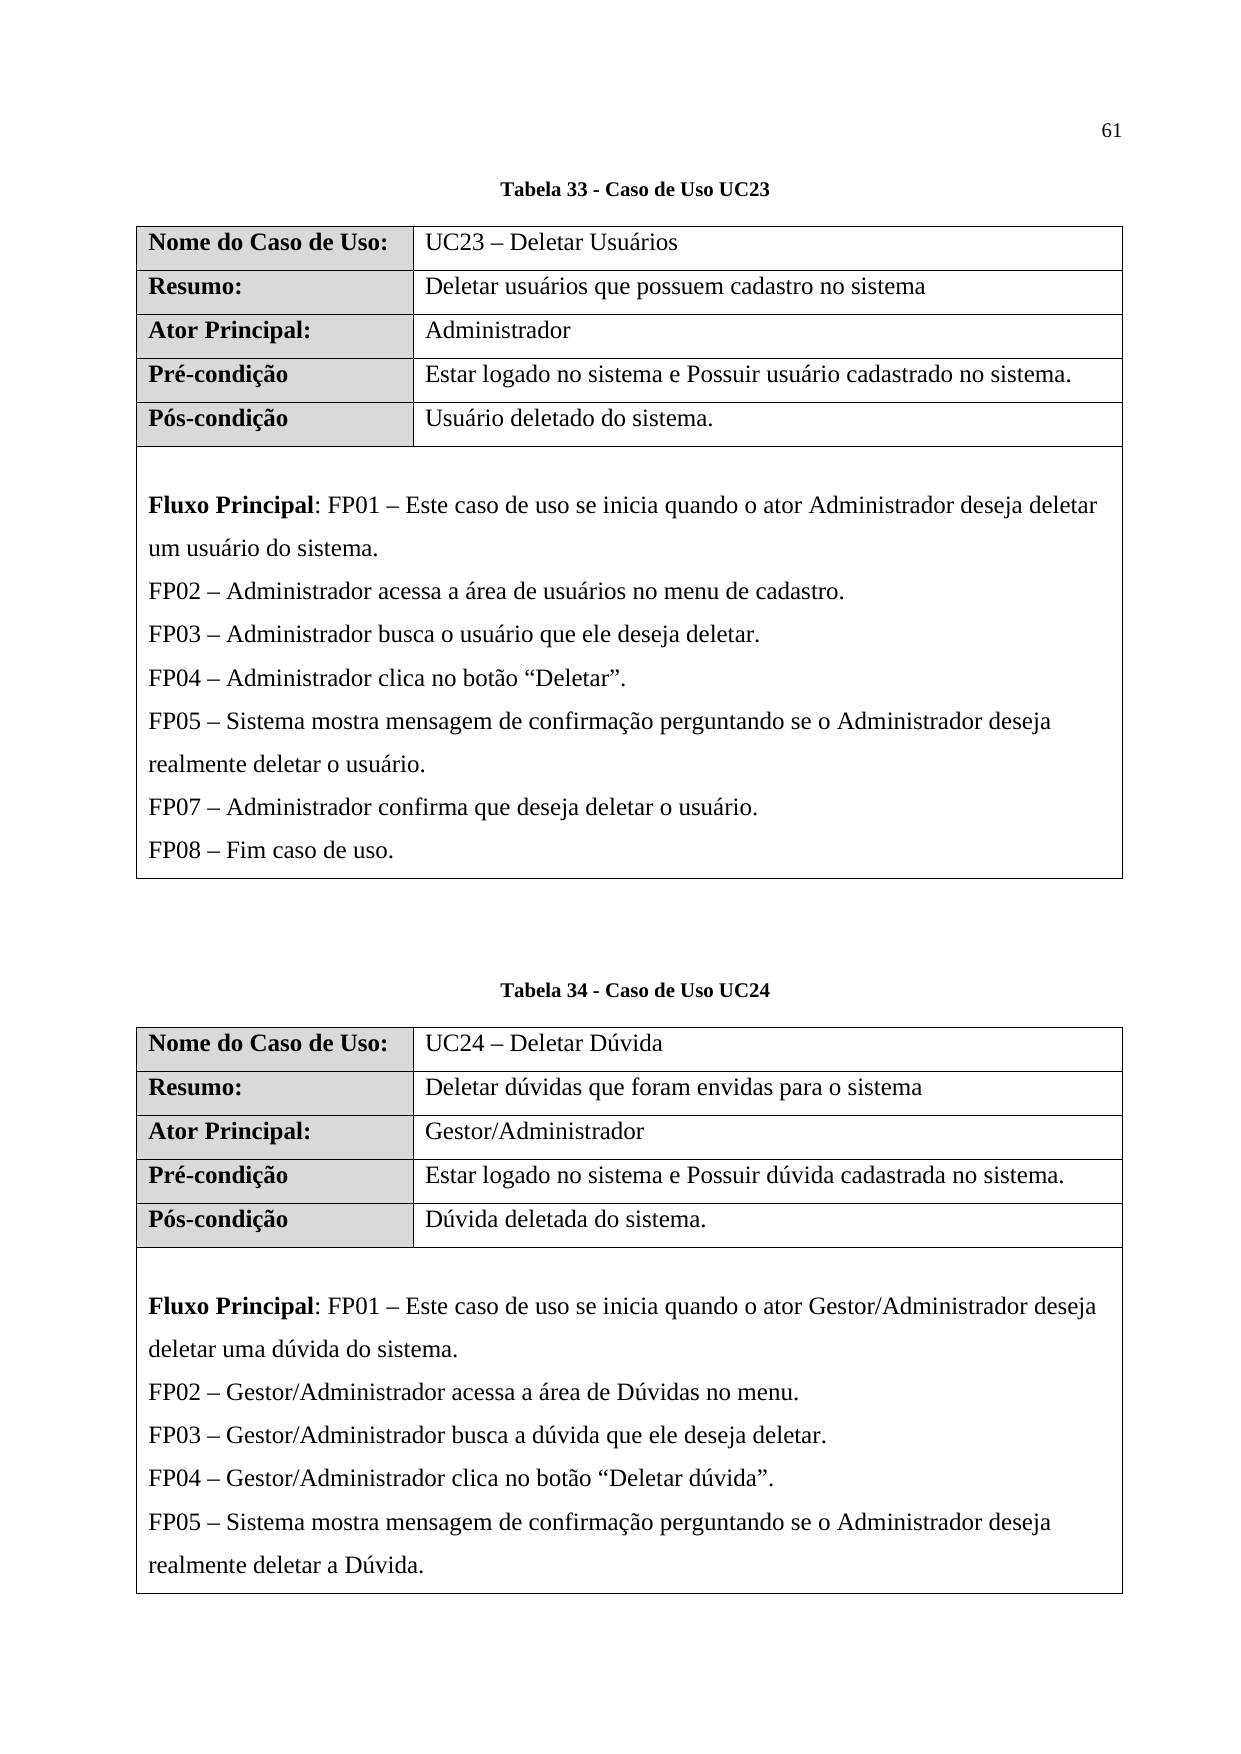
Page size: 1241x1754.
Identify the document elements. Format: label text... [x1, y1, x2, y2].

table_cell Dúvida deletada do sistema. [414, 1204, 1122, 1247]
table_header Nome do Caso de Uso: [137, 227, 413, 270]
table_cell Estar logado no sistema e Possuir dúvida cadastrada no sistema. [414, 1160, 1122, 1203]
table_cell Pós-condição [137, 1204, 413, 1247]
table_cell Ator Principal: [137, 1116, 413, 1159]
table_cell Deletar usuários que possuem cadastro no sistema [414, 271, 1122, 314]
table_cell Ator Principal: [137, 315, 413, 358]
table_cell Resumo: [137, 1072, 413, 1115]
table_cell Fluxo Principal: FP01 – Este caso de uso se inicia quando o ator Administrador deseja deletar um usuário do sistema. FP02 – Administrador acessa a área de usuários no menu de cadastro. FP03 – Administrador busca o usuário que ele deseja deletar. FP04 – Administrador clica no botão “Deletar”. FP05 – Sistema mostra mensagem de confirmação perguntando se o Administrador deseja realmente deletar o usuário. FP07 – Administrador confirma que deseja deletar o usuário. FP08 – Fim caso de uso. [137, 447, 1122, 878]
table_cell Pré-condição [137, 1160, 413, 1203]
table_header UC24 – Deletar Dúvida [414, 1028, 1122, 1071]
table_cell Gestor/Administrador [414, 1116, 1122, 1159]
table_cell Usuário deletado do sistema. [414, 403, 1122, 446]
table_header Nome do Caso de Uso: [137, 1028, 413, 1071]
table_cell Administrador [414, 315, 1122, 358]
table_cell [137, 1248, 1122, 1593]
table_cell Pós-condição [137, 403, 413, 446]
table_cell Pré-condição [137, 359, 413, 402]
table_header UC23 – Deletar Usuários [414, 227, 1122, 270]
table_cell Deletar dúvidas que foram envidas para o sistema [414, 1072, 1122, 1115]
table_cell Resumo: [137, 271, 413, 314]
table_cell Estar logado no sistema e Possuir usuário cadastrado no sistema. [414, 359, 1122, 402]
